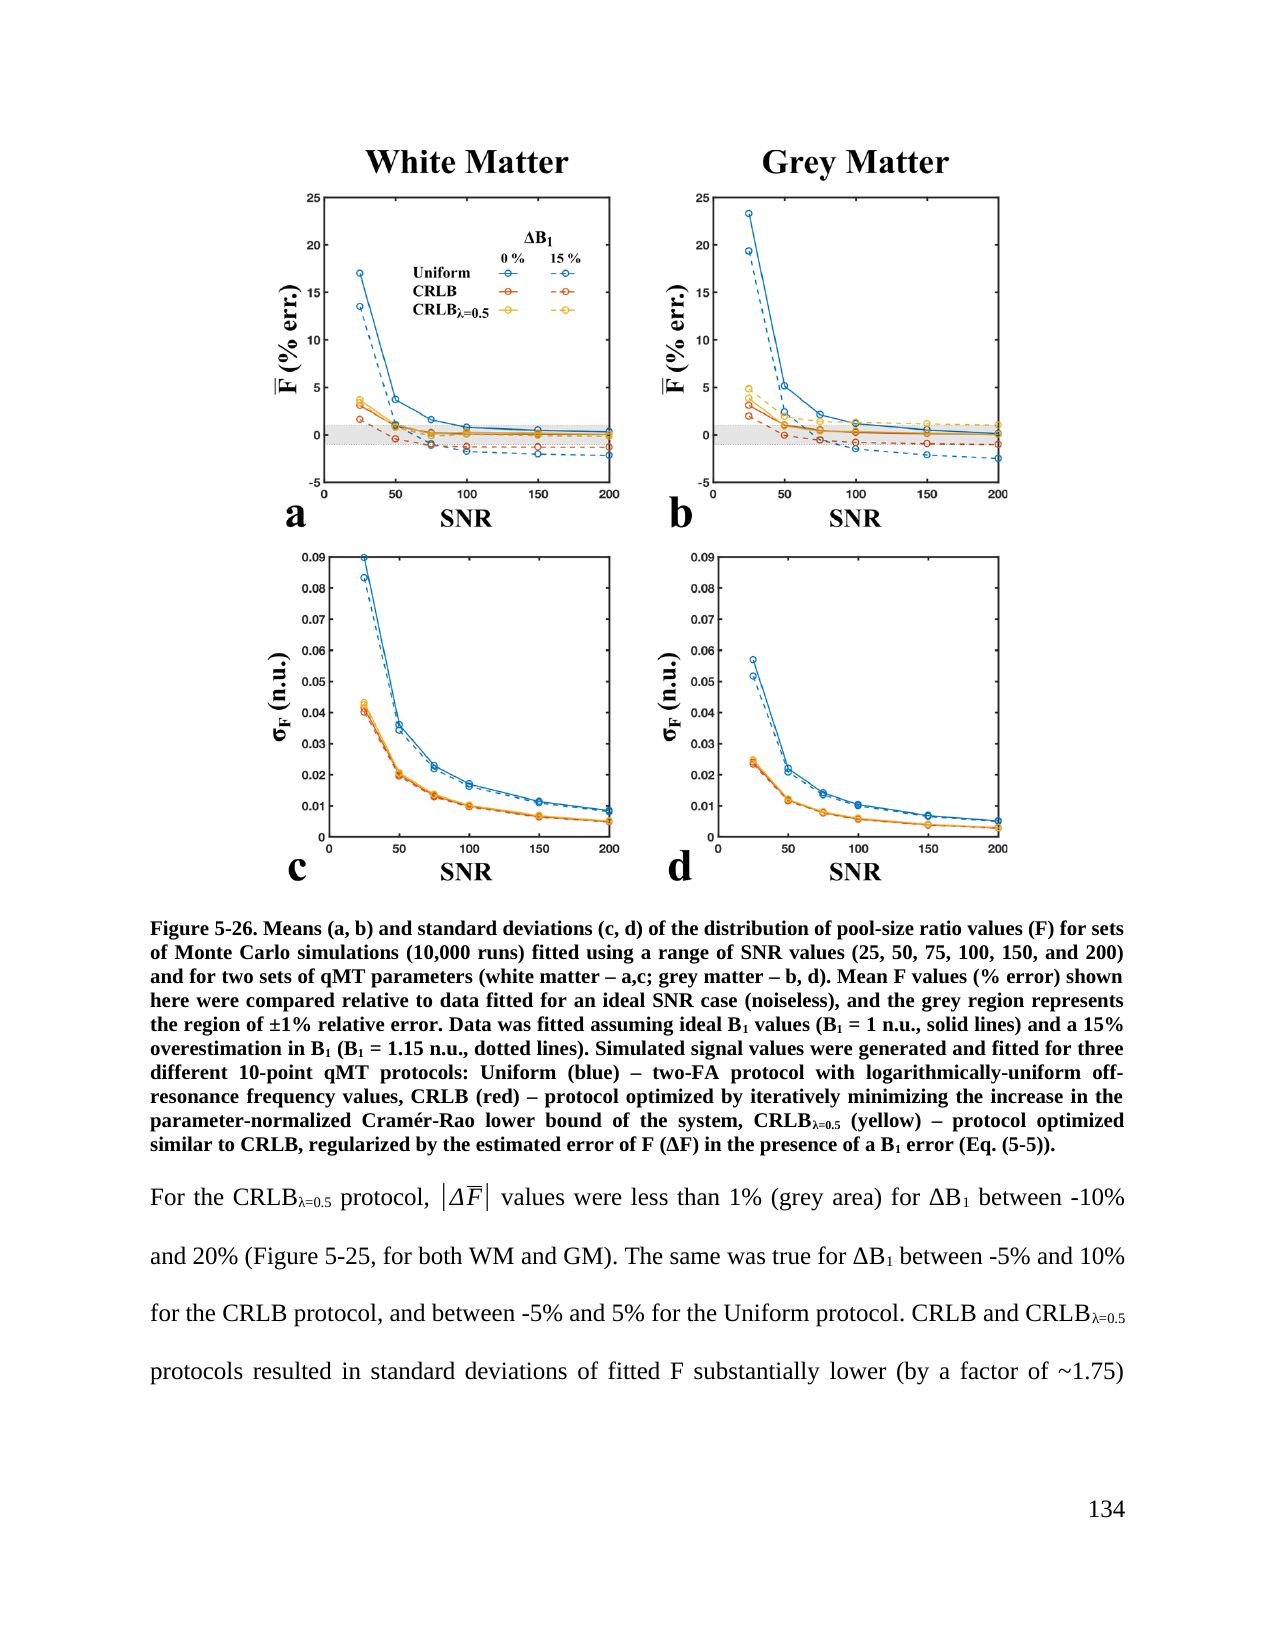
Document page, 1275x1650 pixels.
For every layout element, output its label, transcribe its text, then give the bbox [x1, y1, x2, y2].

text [150, 1181, 1125, 1384]
picture [267, 150, 1008, 887]
text Figure 5-7. Means (a, b) and standard deviations (c, d) of the distribution of pool-size ratio values (F) for sets of Monte Carlo simulations (10,000 runs) fitted using a range of SNR values (25, 50, 75, 100, 150, and 200) and for two sets of qMT parameters (white matter – a,c; grey matter – b, d). Mean F values (% error) shown here were compared relative to data fitted for an ideal SNR case (noiseless), and the grey region represents the region of ±1% relative error. Data was fitted assuming ideal B1 values (B1 = 1 n.u., solid lines) and a 15% overestimation in B1 (B1 = 1.15 n.u., dotted lines). Simulated signal values were generated and fitted for three different 10-point qMT protocols: Uniform (blue) – two-FA protocol with logarithmically-uniform off-resonance frequency values, CRLB (red) – protocol optimized by iteratively minimizing the increase in the parameter-normalized Cramér-Rao lower bound of the system, CRLBλ=0.5 (yellow) – protocol optimized similar to CRLB, regularized by the estimated error of F (ΔF) in the presence of a B1 error (Eq. (5-5)). [150, 916, 1125, 1156]
